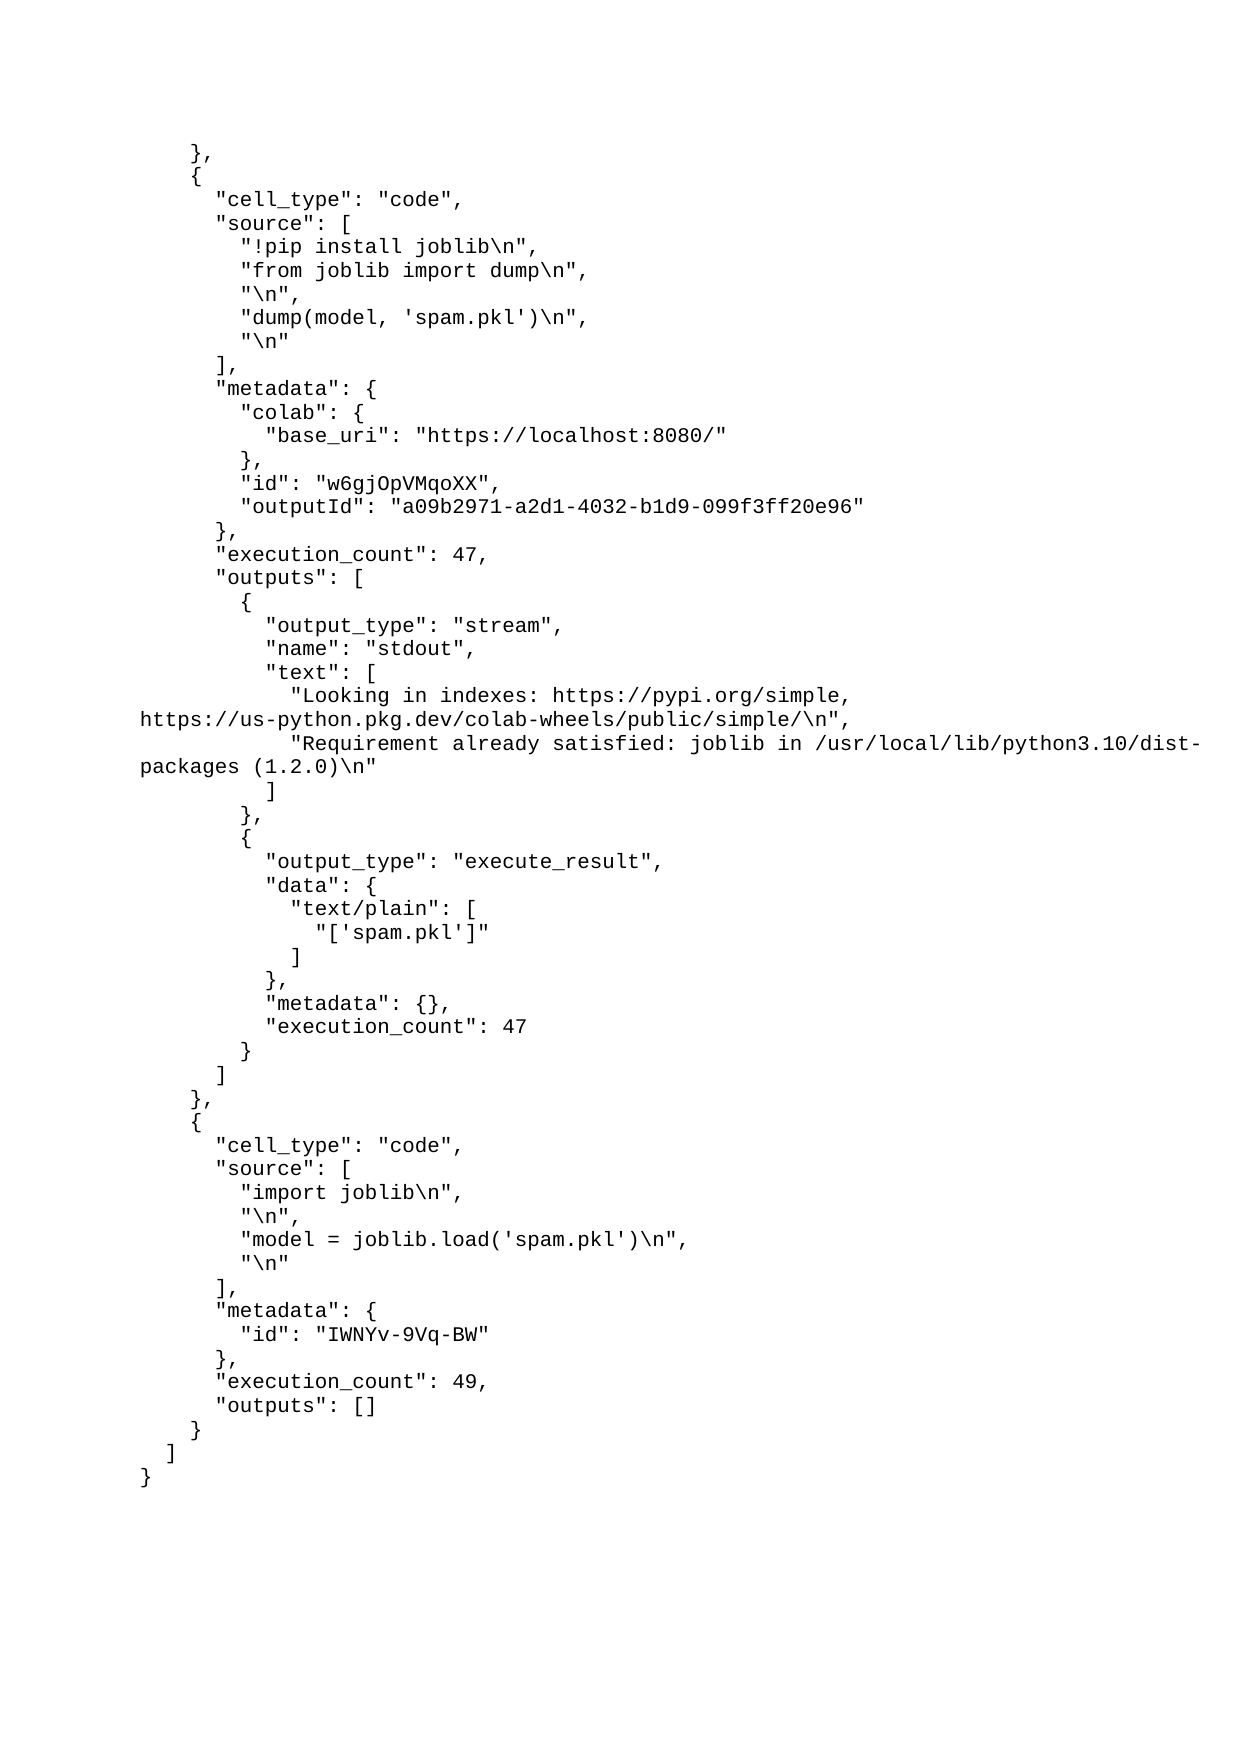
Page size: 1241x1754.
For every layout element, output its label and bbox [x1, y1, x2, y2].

text [139, 142, 1240, 1489]
